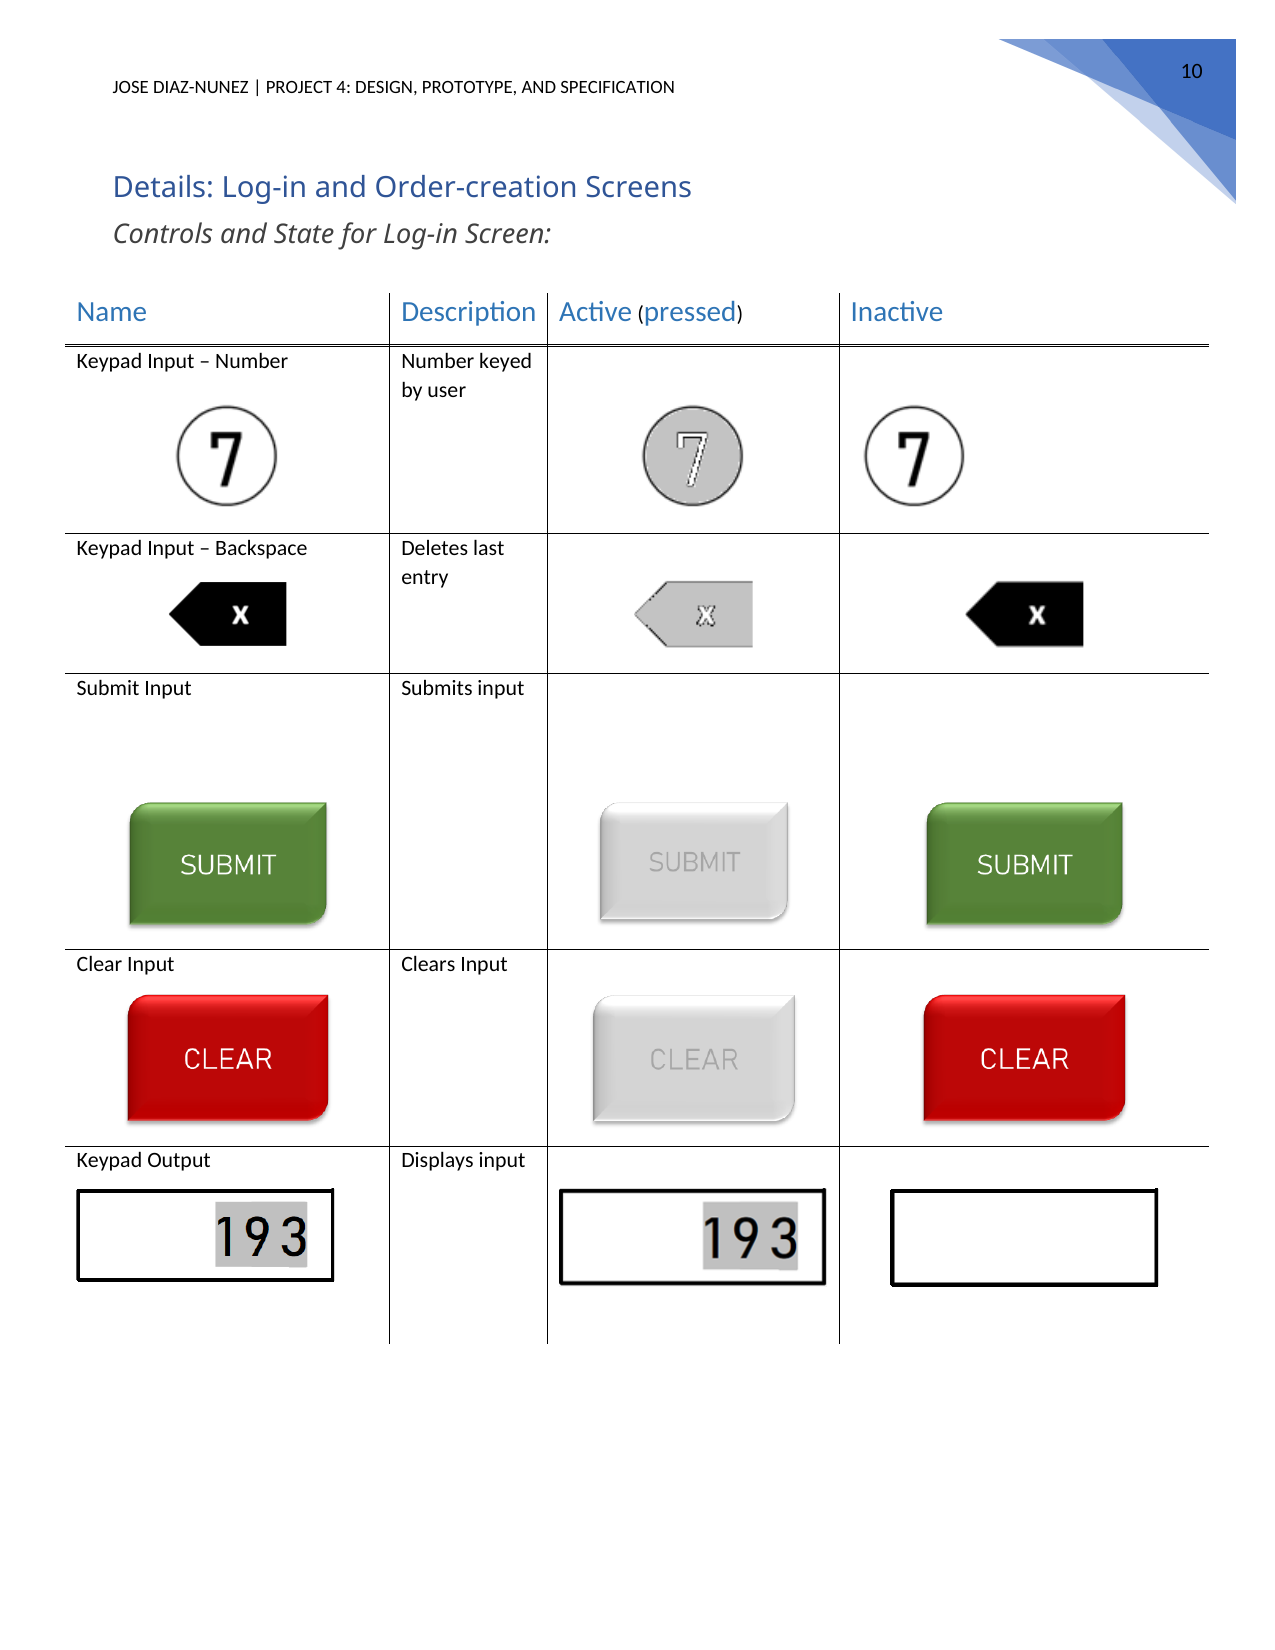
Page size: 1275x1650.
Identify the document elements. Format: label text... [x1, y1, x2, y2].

picture [120, 991, 335, 1131]
table_cell Keypad Input – Number [65, 347, 389, 533]
table_cell [840, 950, 1209, 1146]
picture [168, 575, 287, 658]
subtitle Details: Log-in and Order-creation Screens [112, 167, 1162, 206]
table_header Inactive [840, 293, 1209, 344]
table_cell Submits input [390, 674, 547, 949]
table_cell Number keyed by user [390, 347, 547, 533]
picture [76, 1188, 335, 1283]
table_cell [548, 674, 839, 949]
picture [919, 799, 1129, 934]
picture [890, 1188, 1159, 1288]
picture [850, 388, 980, 518]
table_cell [840, 1147, 1209, 1344]
table_cell Clears Input [390, 950, 547, 1146]
table_cell Submit Input [65, 674, 389, 949]
picture [122, 799, 333, 934]
table_cell [548, 347, 839, 533]
table_cell Clear Input [65, 950, 389, 1146]
picture [965, 575, 1084, 658]
picture [997, 39, 1236, 205]
picture [634, 575, 753, 658]
table_cell [548, 950, 839, 1146]
picture [586, 991, 801, 1131]
table_cell [840, 347, 1209, 533]
picture [593, 799, 794, 929]
table_cell Displays input [390, 1147, 547, 1344]
table_cell [840, 674, 1209, 949]
picture [628, 388, 758, 518]
table_header Active (pressed) [548, 293, 839, 344]
subtitle Controls and State for Log-in Screen: [112, 215, 1162, 252]
table_cell Deletes last entry [390, 534, 547, 673]
picture [559, 1188, 828, 1288]
table_header Name [65, 293, 389, 344]
table_cell Keypad Output [65, 1147, 389, 1344]
table_header Description [390, 293, 547, 344]
table_cell [548, 534, 839, 673]
picture [162, 388, 292, 518]
picture [917, 991, 1132, 1131]
table_cell Keypad Input – Backspace [65, 534, 389, 673]
table_cell [548, 1147, 839, 1344]
table_cell [840, 534, 1209, 673]
